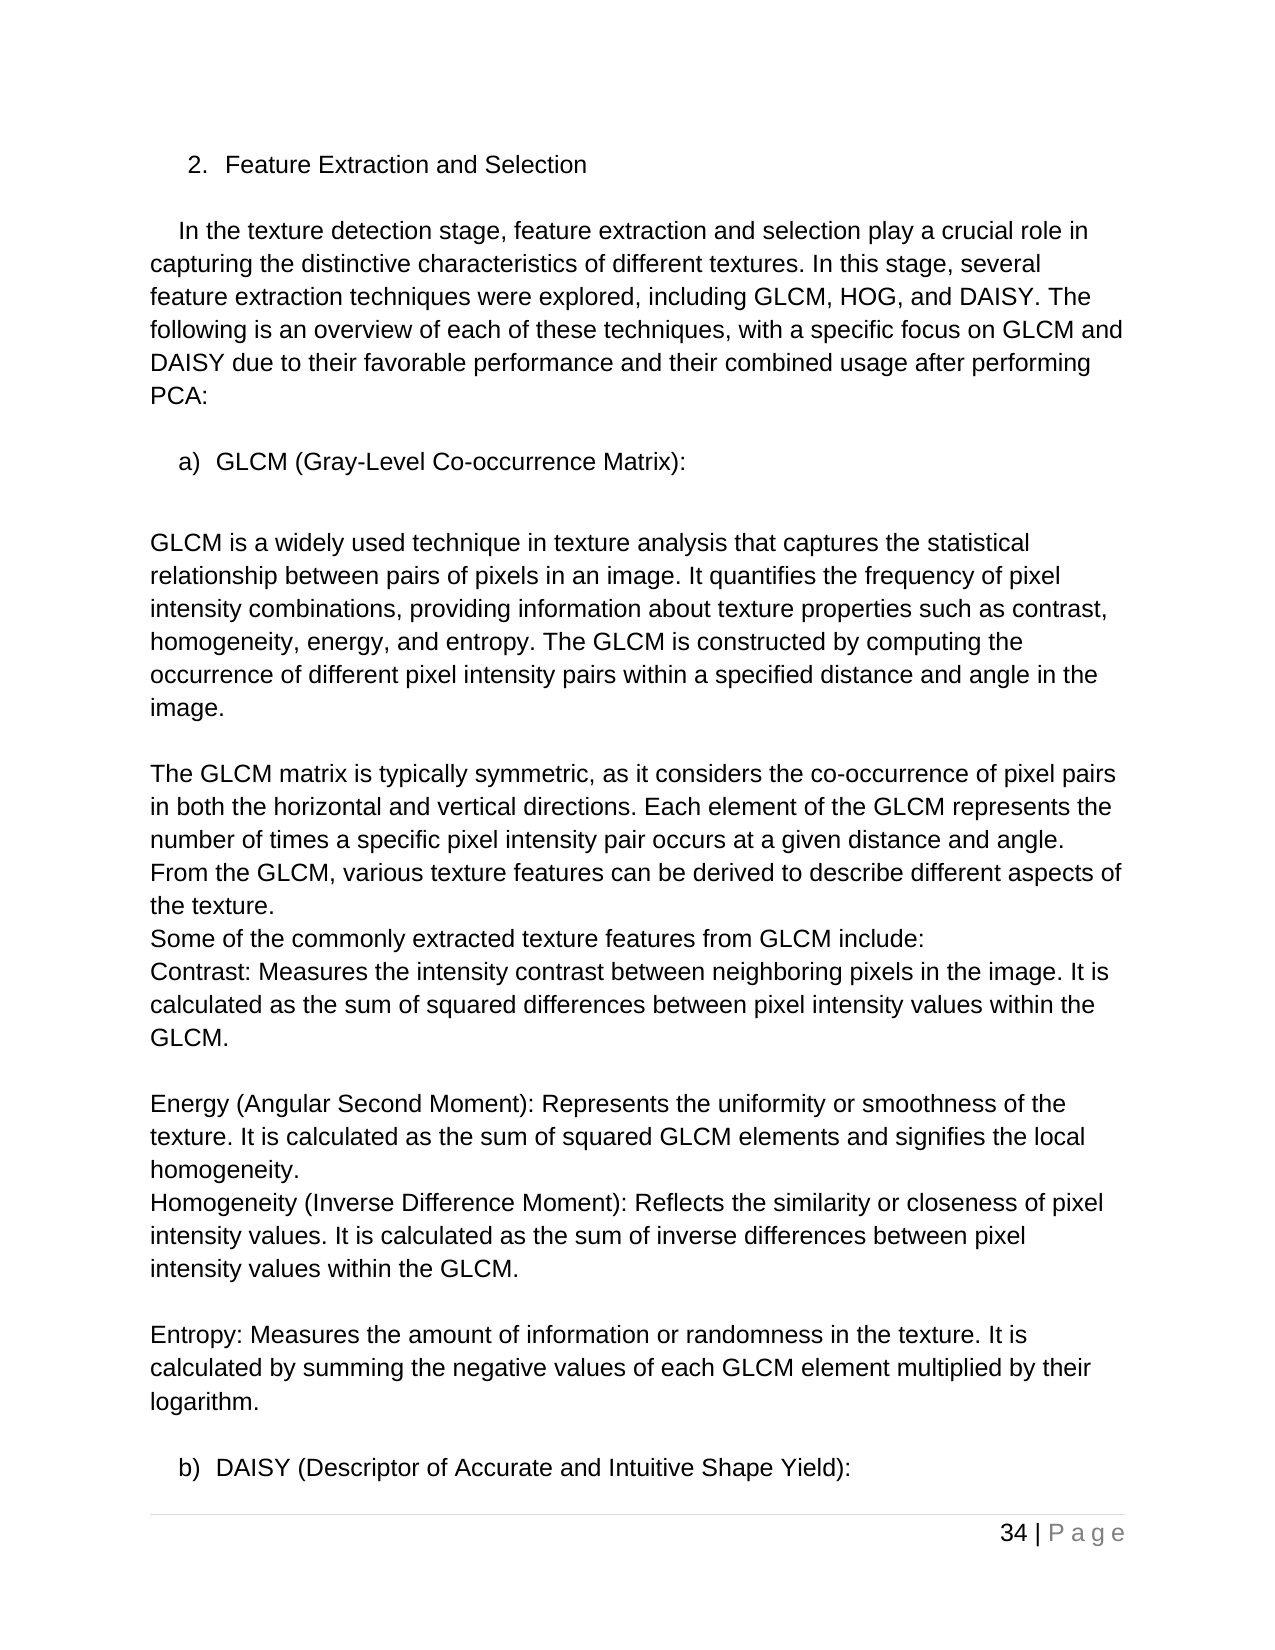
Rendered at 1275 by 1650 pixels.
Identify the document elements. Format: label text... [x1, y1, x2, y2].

list GLCM (Gray-Level Co-occurrence Matrix): [178, 447, 1125, 476]
text Homogeneity (Inverse Difference Moment): Reflects the similarity or closeness of pixel intensity values. It is calculated as the sum of inverse differences between pixel intensity values within the GLCM. [150, 1188, 1125, 1283]
text Energy (Angular Second Moment): Represents the uniformity or smoothness of the texture. It is calculated as the sum of squared GLCM elements and signifies the local homogeneity. [150, 1089, 1125, 1184]
list Feature Extraction and Selection [187, 150, 1125, 179]
text Contrast: Measures the intensity contrast between neighboring pixels in the image. It is calculated as the sum of squared differences between pixel intensity values within the GLCM. [150, 957, 1125, 1052]
text GLCM is a widely used technique in texture analysis that captures the statistical relationship between pairs of pixels in an image. It quantifies the frequency of pixel intensity combinations, providing information about texture properties such as contrast, homogeneity, energy, and entropy. The GLCM is constructed by computing the occurrence of different pixel intensity pairs within a specified distance and angle in the image. [150, 528, 1125, 722]
text Entropy: Measures the amount of information or randomness in the texture. It is calculated by summing the negative values of each GLCM element multiplied by their logarithm. [150, 1320, 1125, 1415]
text In the texture detection stage, feature extraction and selection play a crucial role in capturing the distinctive characteristics of different textures. In this stage, several feature extraction techniques were explored, including GLCM, HOG, and DAISY. The following is an overview of each of these techniques, with a specific focus on GLCM and DAISY due to their favorable performance and their combined usage after performing PCA: [150, 216, 1125, 410]
text The GLCM matrix is typically symmetric, as it considers the co-occurrence of pixel pairs in both the horizontal and vertical directions. Each element of the GLCM represents the number of times a specific pixel intensity pair occurs at a given distance and angle. From the GLCM, various texture features can be derived to describe different aspects of the texture. [150, 759, 1125, 920]
list DAISY (Descriptor of Accurate and Intuitive Shape Yield): [178, 1452, 1125, 1481]
text Some of the commonly extracted texture features from GLCM include: [150, 924, 1125, 953]
